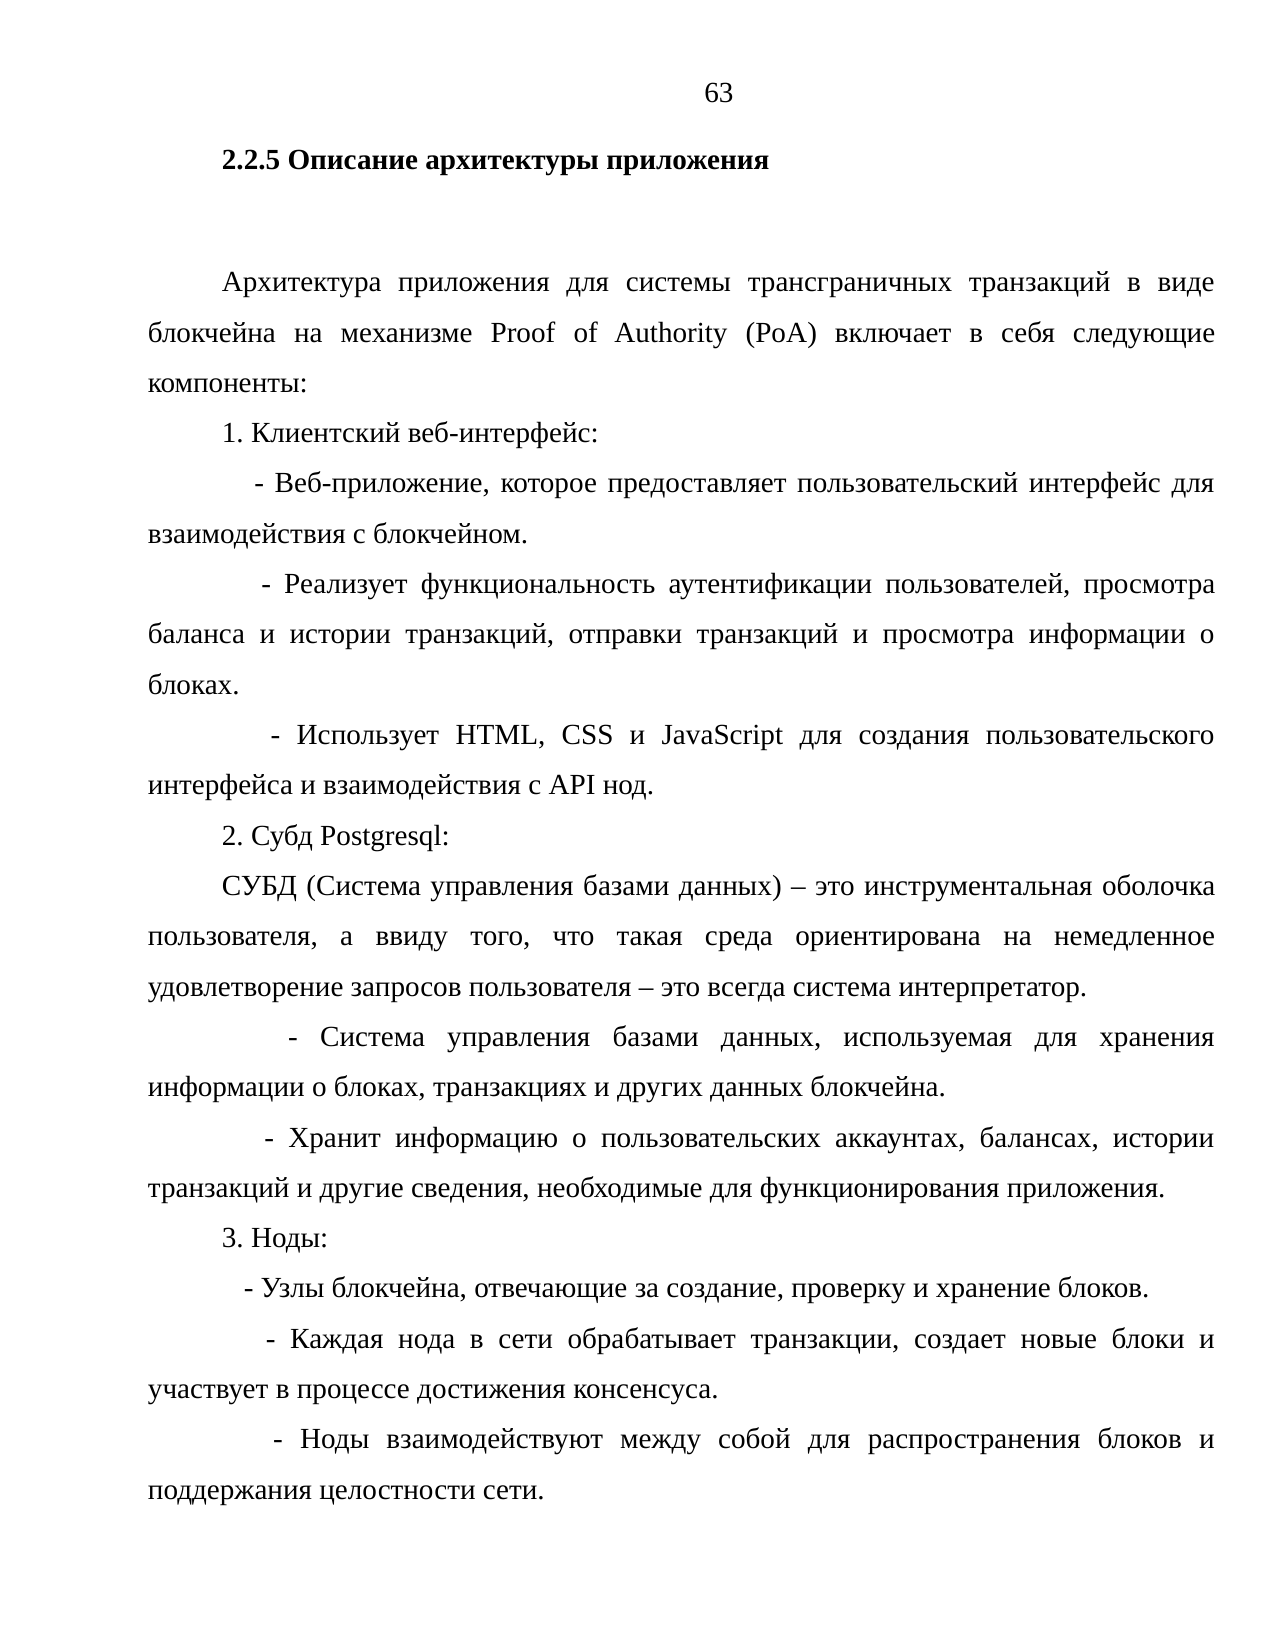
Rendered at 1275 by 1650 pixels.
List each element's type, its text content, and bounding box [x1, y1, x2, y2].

text - Веб-приложение, которое предоставляет пользовательский интерфейс для взаимодействия с блокчейном. [148, 466, 1216, 549]
text - Ноды взаимодействуют между собой для распространения блоков и поддержания целостности сети. [148, 1422, 1216, 1505]
text - Реализует функциональность аутентификации пользователей, просмотра баланса и истории транзакций, отправки транзакций и просмотра информации о блоках. [148, 566, 1216, 700]
text - Каждая нода в сети обрабатывает транзакции, создает новые блоки и участвует в процессе достижения консенсуса. [148, 1321, 1216, 1405]
text Архитектура приложения для системы трансграничных транзакций в виде блокчейна на механизме Proof of Authority (PoA) включает в себя следующие компоненты: [148, 264, 1216, 398]
text СУБД (Система управления базами данных) – это инструментальная оболочка пользователя, а ввиду того, что такая среда ориентирована на немедленное удовлетворение запросов пользователя – это всегда система интерпретатор. [148, 868, 1216, 1002]
text - Система управления базами данных, используемая для хранения информации о блоках, транзакциях и других данных блокчейна. [148, 1019, 1216, 1103]
text 3. Ноды: [148, 1220, 1216, 1254]
text 1. Клиентский веб-интерфейс: [148, 415, 1216, 449]
text 2.2.5 Описание архитектуры приложения [222, 142, 1216, 176]
text - Использует HTML, CSS и JavaScript для создания пользовательского интерфейса и взаимодействия с API нод. [148, 717, 1216, 801]
text - Узлы блокчейна, отвечающие за создание, проверку и хранение блоков. [148, 1271, 1216, 1304]
text 2. Субд Postgresql: [148, 818, 1216, 851]
text - Хранит информацию о пользовательских аккаунтах, балансах, истории транзакций и другие сведения, необходимые для функционирования приложения. [148, 1120, 1216, 1203]
